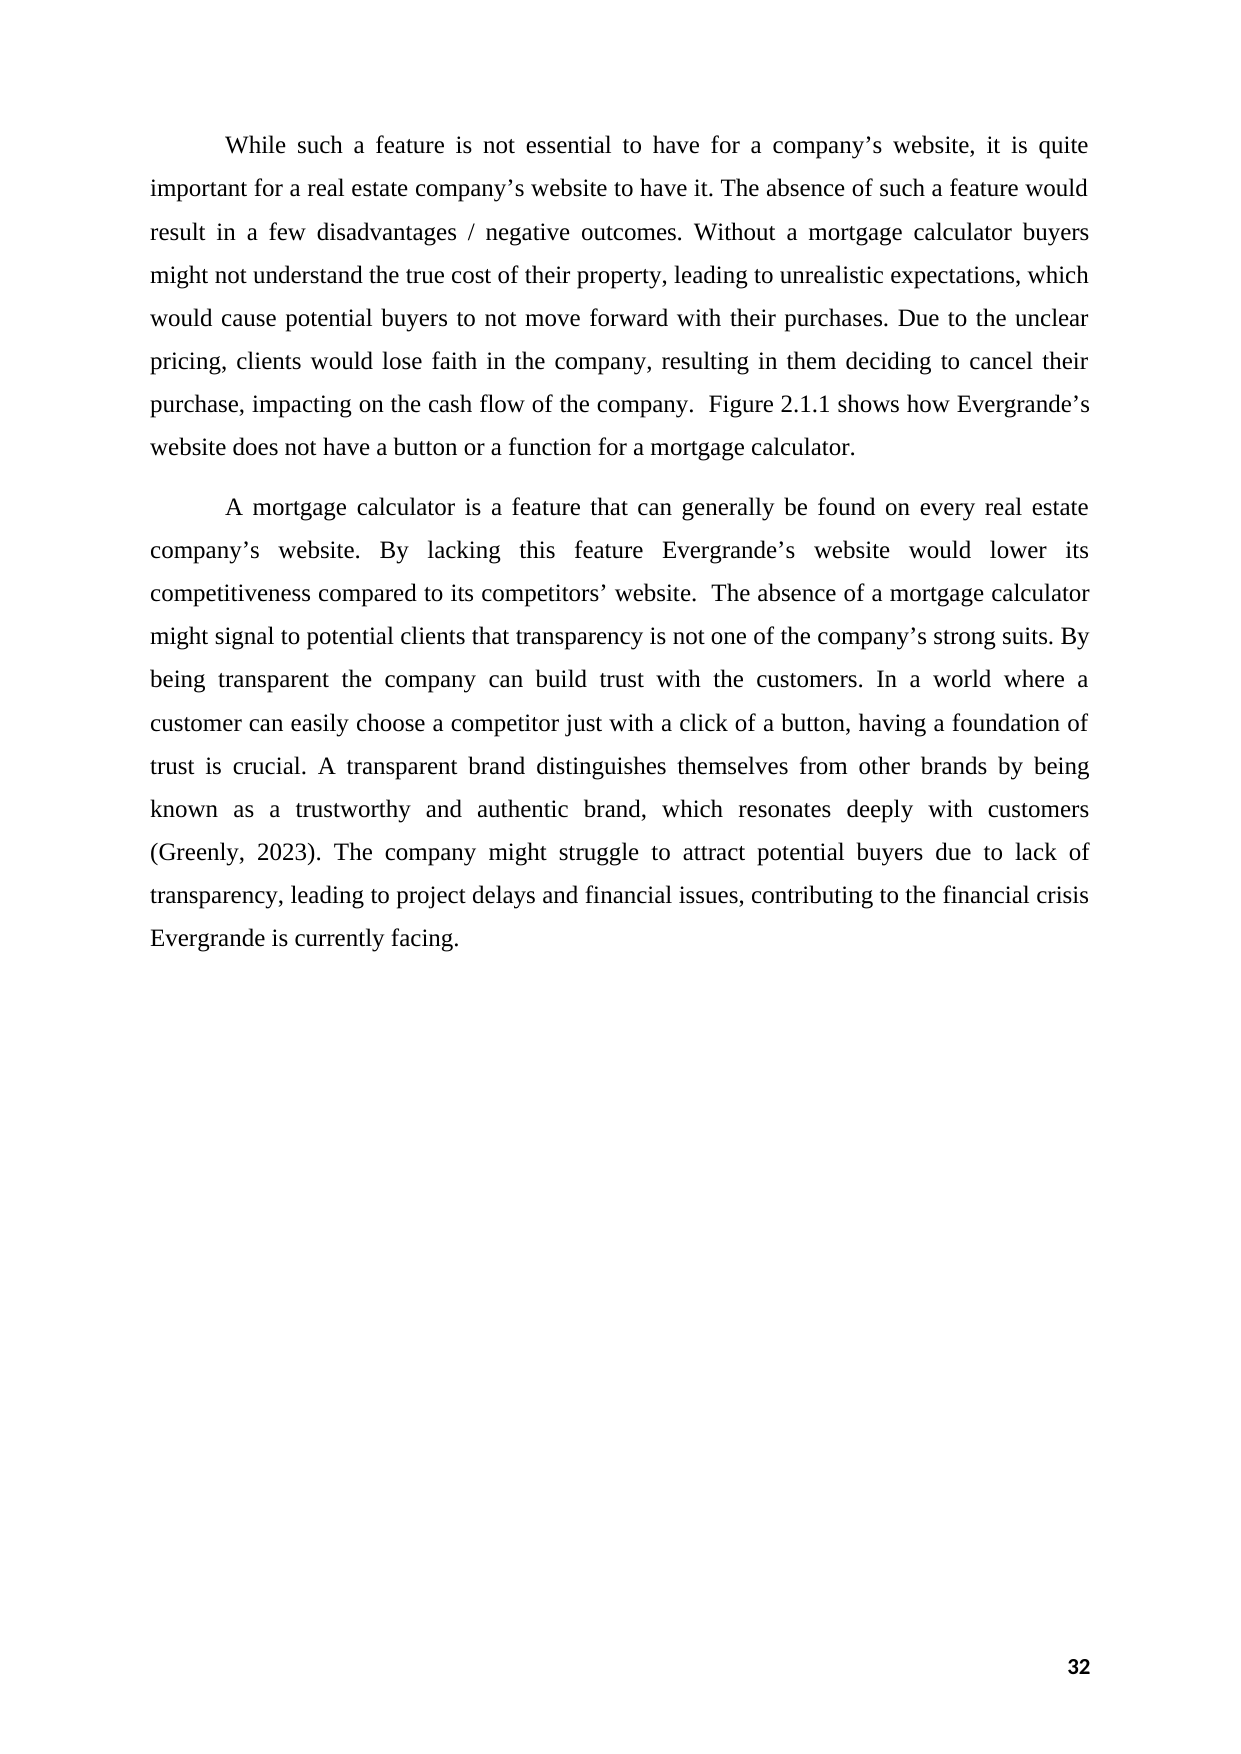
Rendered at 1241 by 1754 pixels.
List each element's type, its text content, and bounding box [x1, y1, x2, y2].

text A mortgage calculator is a feature that can generally be found on every real estate company’s website. By lacking this feature Evergrande’s website would lower its competitiveness compared to its competitors’ website. The absence of a mortgage calculator might signal to potential clients that transparency is not one of the company’s strong suits. By being transparent the company can build trust with the customers. In a world where a customer can easily choose a competitor just with a click of a button, having a foundation of trust is crucial. A transparent brand distinguishes themselves from other brands by being known as a trustworthy and authentic brand, which resonates deeply with customers (Greenly, 2023). The company might struggle to attract potential buyers due to lack of transparency, leading to project delays and financial issues, contributing to the financial crisis Evergrande is currently facing. [150, 492, 1090, 952]
text While such a feature is not essential to have for a company’s website, it is quite important for a real estate company’s website to have it. The absence of such a feature would result in a few disadvantages / negative outcomes. Without a mortgage calculator buyers might not understand the true cost of their property, leading to unrealistic expectations, which would cause potential buyers to not move forward with their purchases. Due to the unclear pricing, clients would lose faith in the company, resulting in them deciding to cancel their purchase, impacting on the cash flow of the company. Figure 2.1.1 shows how Evergrande’s website does not have a button or a function for a mortgage calculator. [150, 130, 1090, 461]
